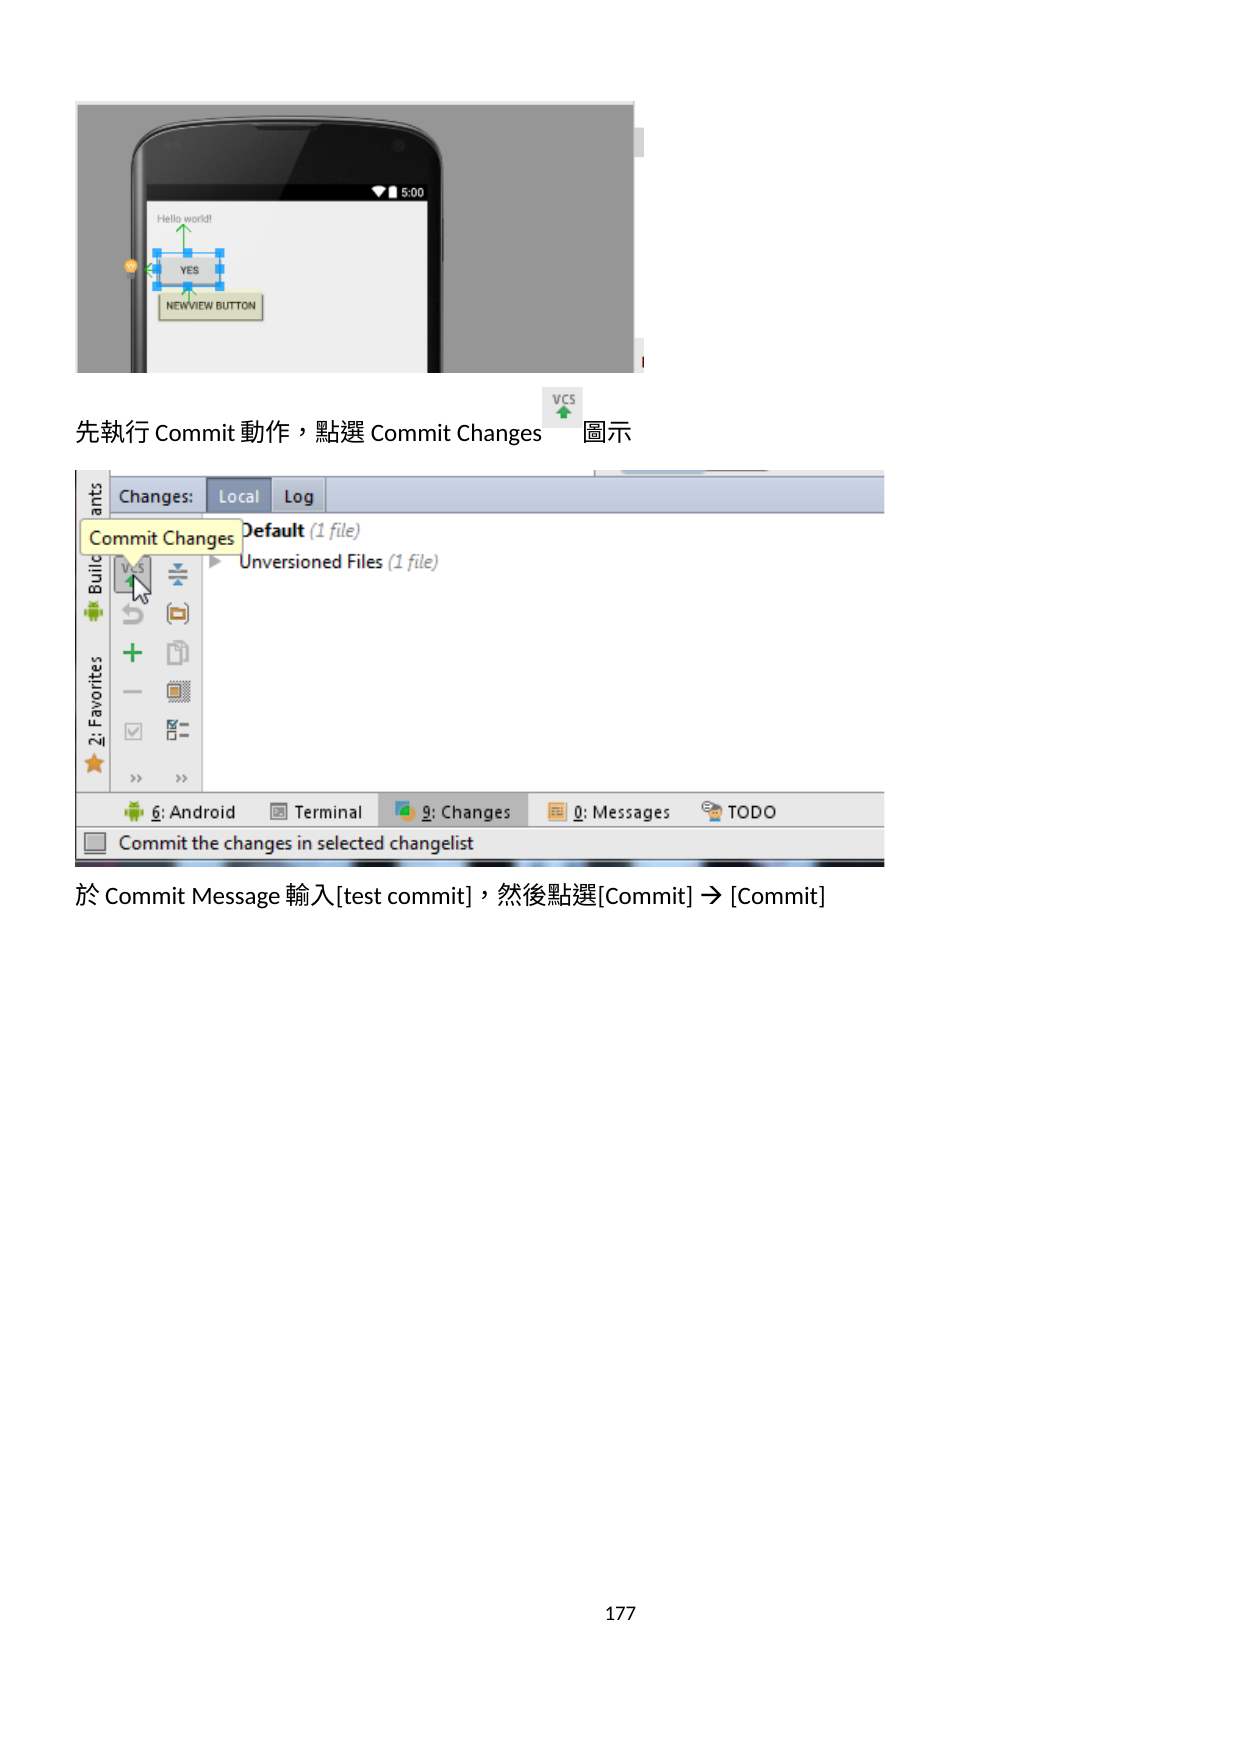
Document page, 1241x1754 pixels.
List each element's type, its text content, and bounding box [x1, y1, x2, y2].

picture [75, 101, 644, 373]
picture [542, 387, 583, 428]
text 於Commit Message輸入[test commit]，然後點選[Commit] [Commit] [75, 875, 1165, 912]
text 先執行Commit動作，點選Commit Changes圖示 [75, 387, 1165, 462]
picture [75, 470, 885, 867]
